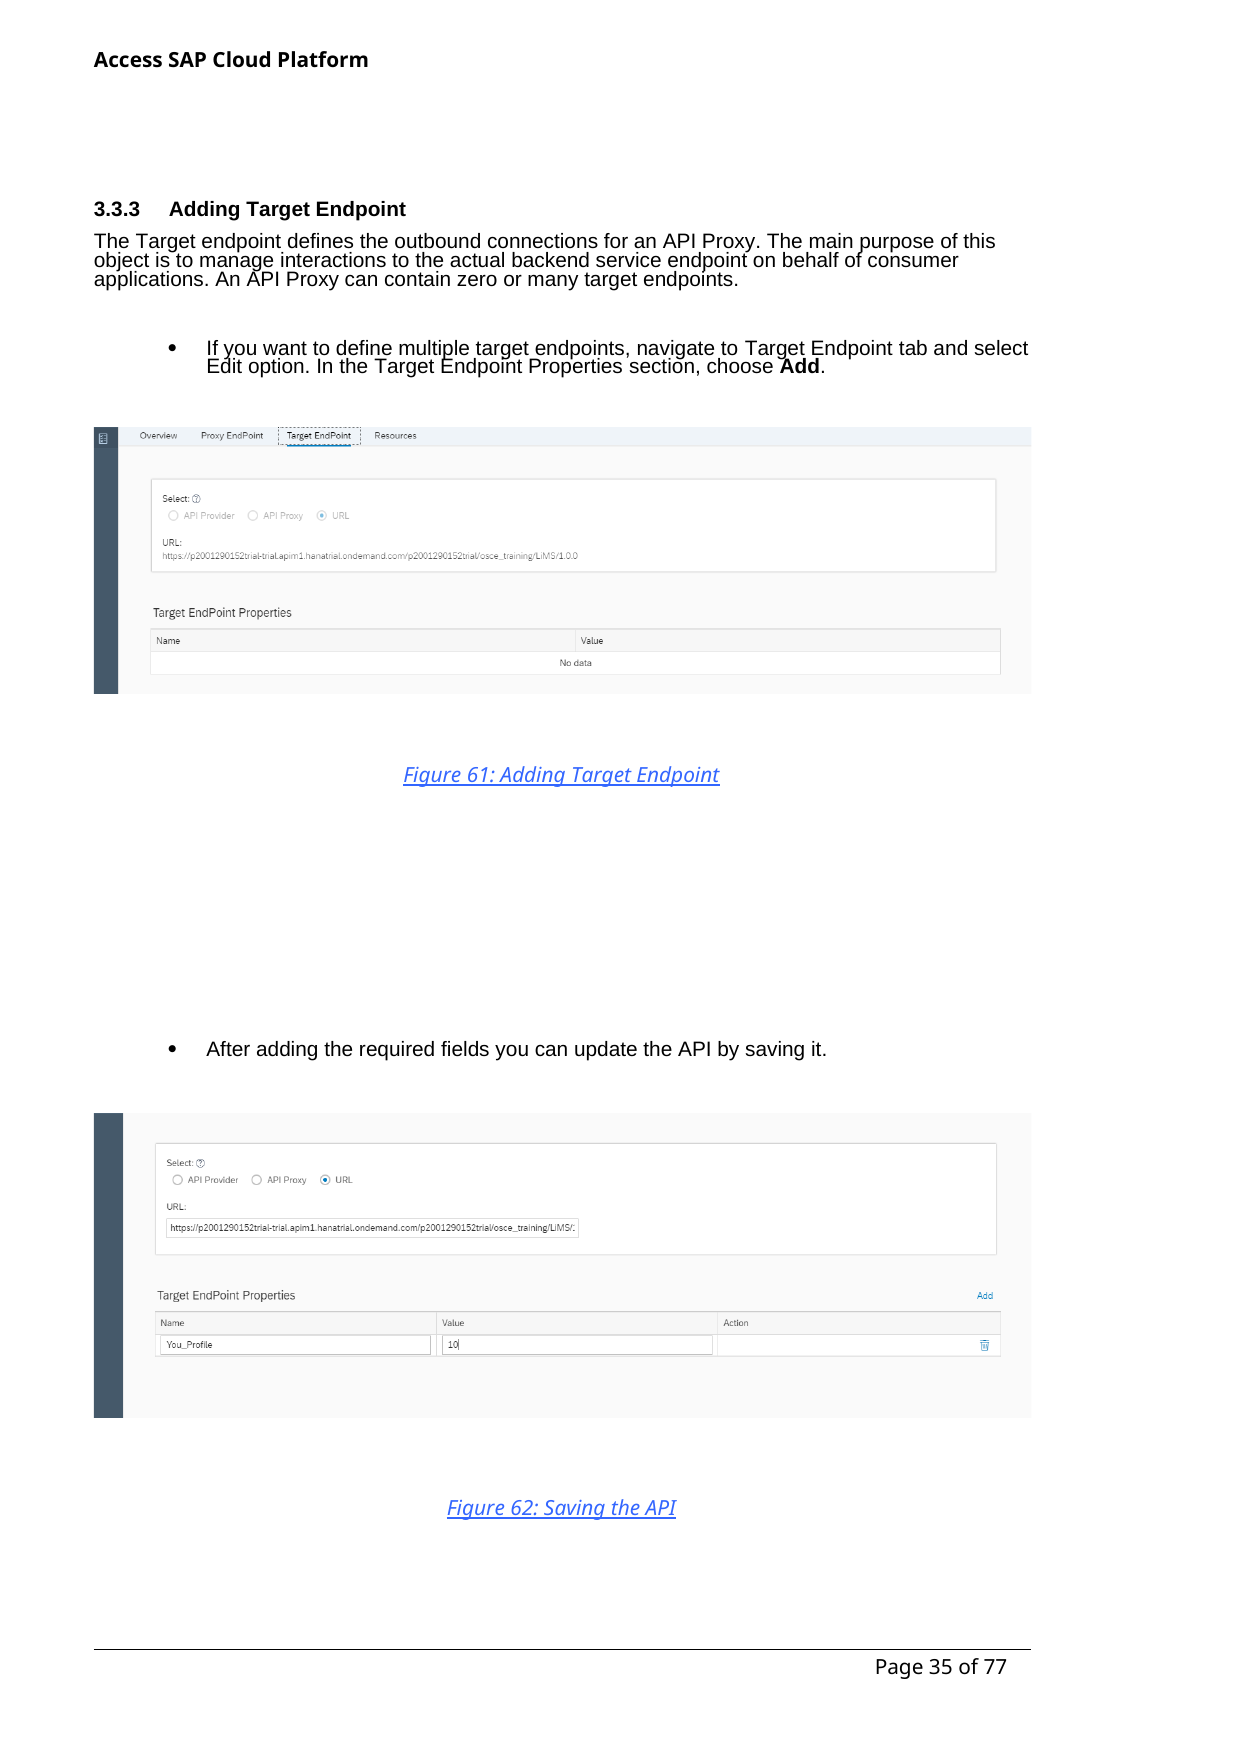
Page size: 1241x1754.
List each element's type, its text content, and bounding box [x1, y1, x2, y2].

picture [93, 427, 1032, 694]
text The Target endpoint defines the outbound connections for an API Proxy. The main purpose of this object is to manage interactions to the actual backend service endpoint on behalf of consumer applications. An API Proxy can contain zero or many target endpoints. [94, 233, 1031, 291]
list Adding Target Endpoint [94, 197, 1031, 221]
list If you want to define multiple target endpoints, navigate to Target Endpoint tab and select Edit option. In the Target Endpoint Properties section, choose Add. [169, 340, 1031, 378]
picture [93, 1113, 1032, 1418]
list After adding the required fields you can update the API by saving it. [169, 1041, 1031, 1061]
